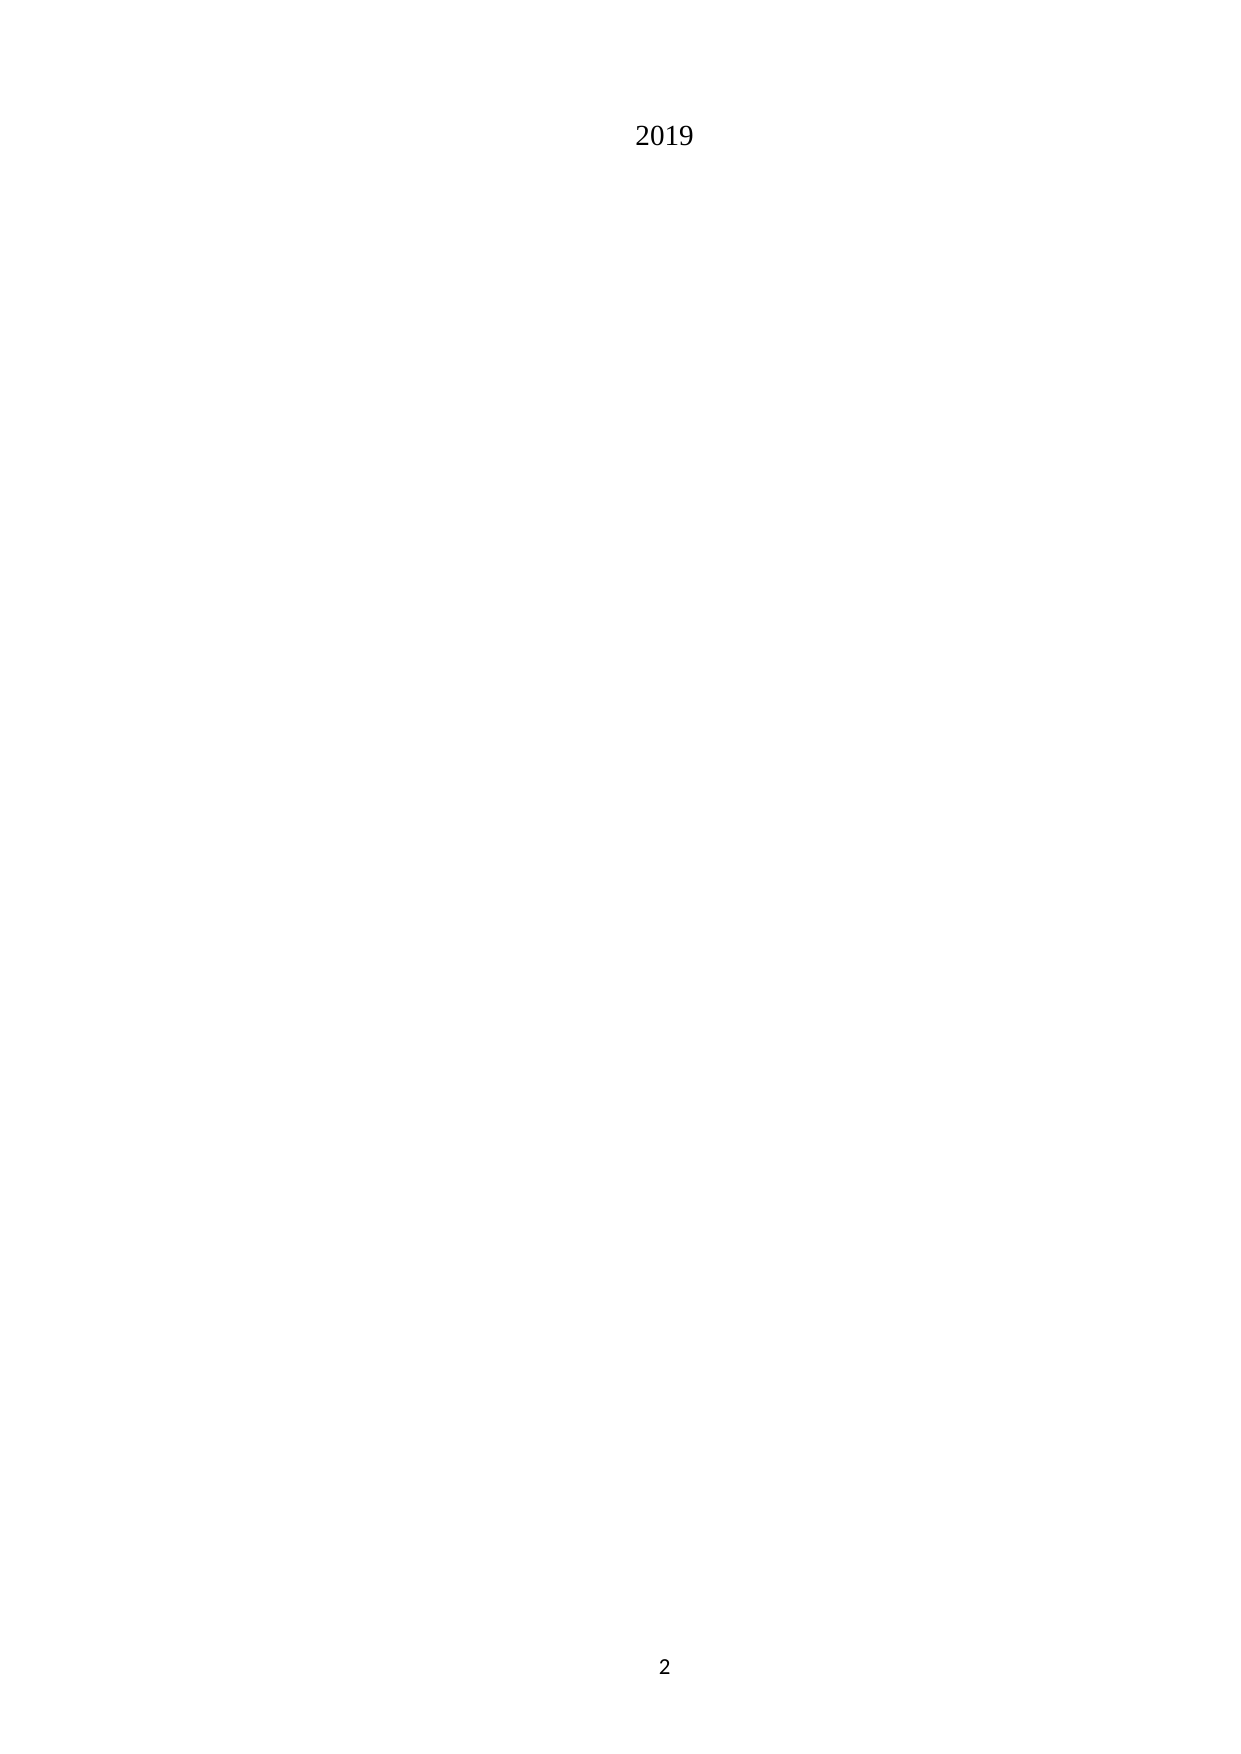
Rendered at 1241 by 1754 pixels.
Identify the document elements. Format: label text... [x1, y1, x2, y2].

text 2019 [177, 118, 1152, 152]
